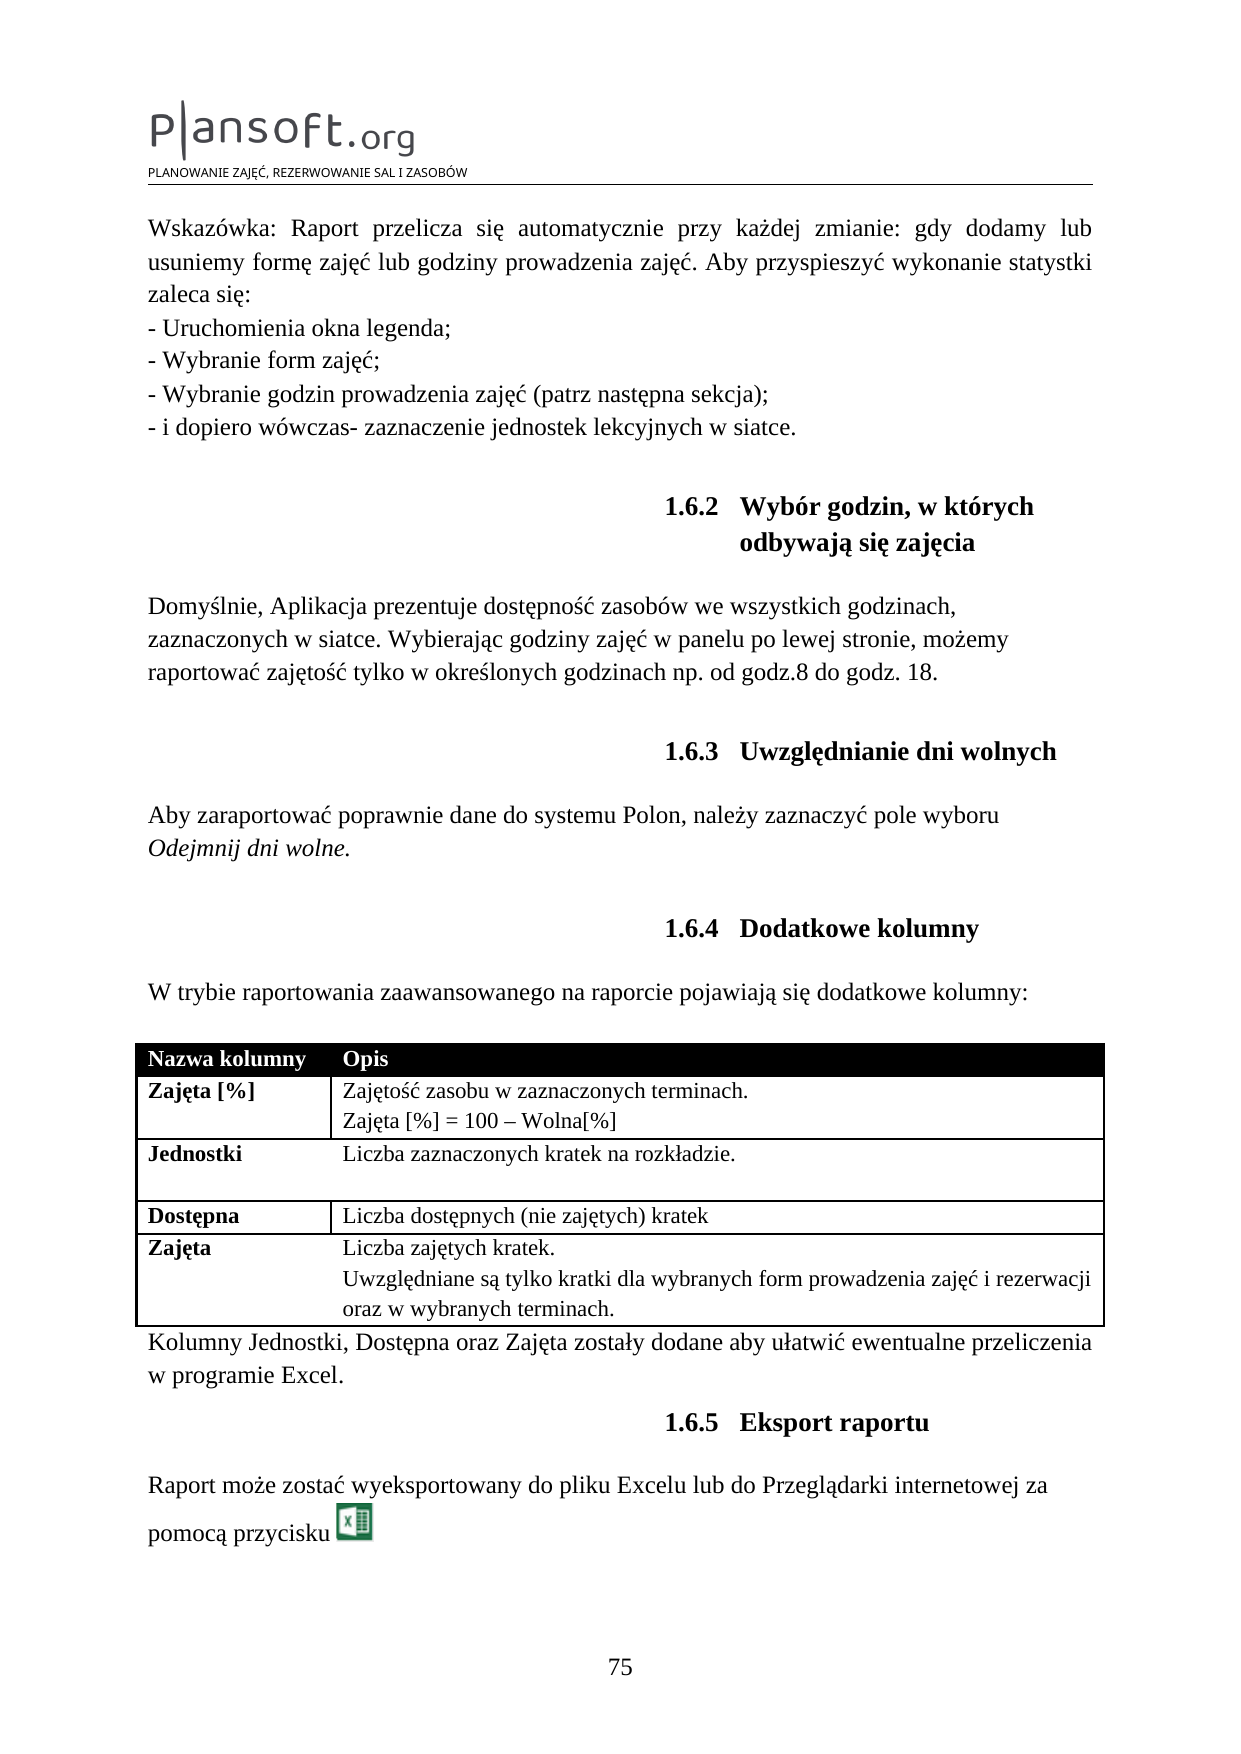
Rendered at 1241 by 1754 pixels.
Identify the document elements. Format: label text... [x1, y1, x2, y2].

table_cell Liczba zaznaczonych kratek na rozkładzie. [331, 1140, 1103, 1200]
text Kolumny Jednostki, Dostępna oraz Zajęta zostały dodane aby ułatwić ewentualne przeliczenia w programie Excel. [148, 1327, 1093, 1389]
subtitle Eksport raportu [664, 1406, 1093, 1437]
subtitle Dodatkowe kolumny [664, 912, 1093, 943]
text Wskazówka: Raport przelicza się automatycznie przy każdej zmianie: gdy dodamy lub usuniemy formę zajęć lub godziny prowadzenia zajęć. Aby przyspieszyć wykonanie statystki zaleca się: [148, 213, 1093, 308]
text Raport może zostać wyeksportowany do pliku Excelu lub do Przeglądarki internetowej za pomocą przycisku [148, 1471, 1093, 1547]
table_cell Zajęta [138, 1235, 331, 1325]
text - Uruchomienia okna legenda; [148, 313, 1093, 341]
text - Wybranie form zajęć; [148, 346, 1093, 374]
subtitle Uwzględnianie dni wolnych [664, 735, 1093, 767]
table_cell Jednostki [138, 1140, 331, 1200]
table_cell Zajęta [%] [138, 1077, 330, 1138]
text - Wybranie godzin prowadzenia zajęć (patrz następna sekcja); [148, 379, 1093, 407]
subtitle Wybór godzin, w których odbywają się zajęcia [664, 490, 1093, 557]
table_header Opis [331, 1045, 1103, 1075]
text - i dopiero wówczas- zaznaczenie jednostek lekcyjnych w siatce. [148, 412, 1093, 440]
picture [336, 1503, 374, 1542]
table_header Nazwa kolumny [138, 1045, 331, 1075]
picture [147, 73, 418, 165]
text W trybie raportowania zaawansowanego na raporcie pojawiają się dodatkowe kolumny: [148, 977, 1093, 1006]
table_cell Liczba dostępnych (nie zajętych) kratek [332, 1202, 1103, 1232]
table_cell Zajętość zasobu w zaznaczonych terminach. Zajęta [%] = 100 – Wolna[%] [332, 1077, 1103, 1138]
text Aby zaraportować poprawnie dane do systemu Polon, należy zaznaczyć pole wyboru Odejmnij dni wolne. [148, 800, 1093, 862]
table_cell Liczba zajętych kratek. Uwzględniane są tylko kratki dla wybranych form prowadzenia zajęć i rezerwacji oraz w wybranych terminach. [331, 1235, 1103, 1325]
text Domyślnie, Aplikacja prezentuje dostępność zasobów we wszystkich godzinach, zaznaczonych w siatce. Wybierając godziny zajęć w panelu po lewej stronie, możemy raportować zajętość tylko w określonych godzinach np. od godz.8 do godz. 18. [148, 591, 1093, 686]
table_cell Dostępna [138, 1202, 330, 1232]
